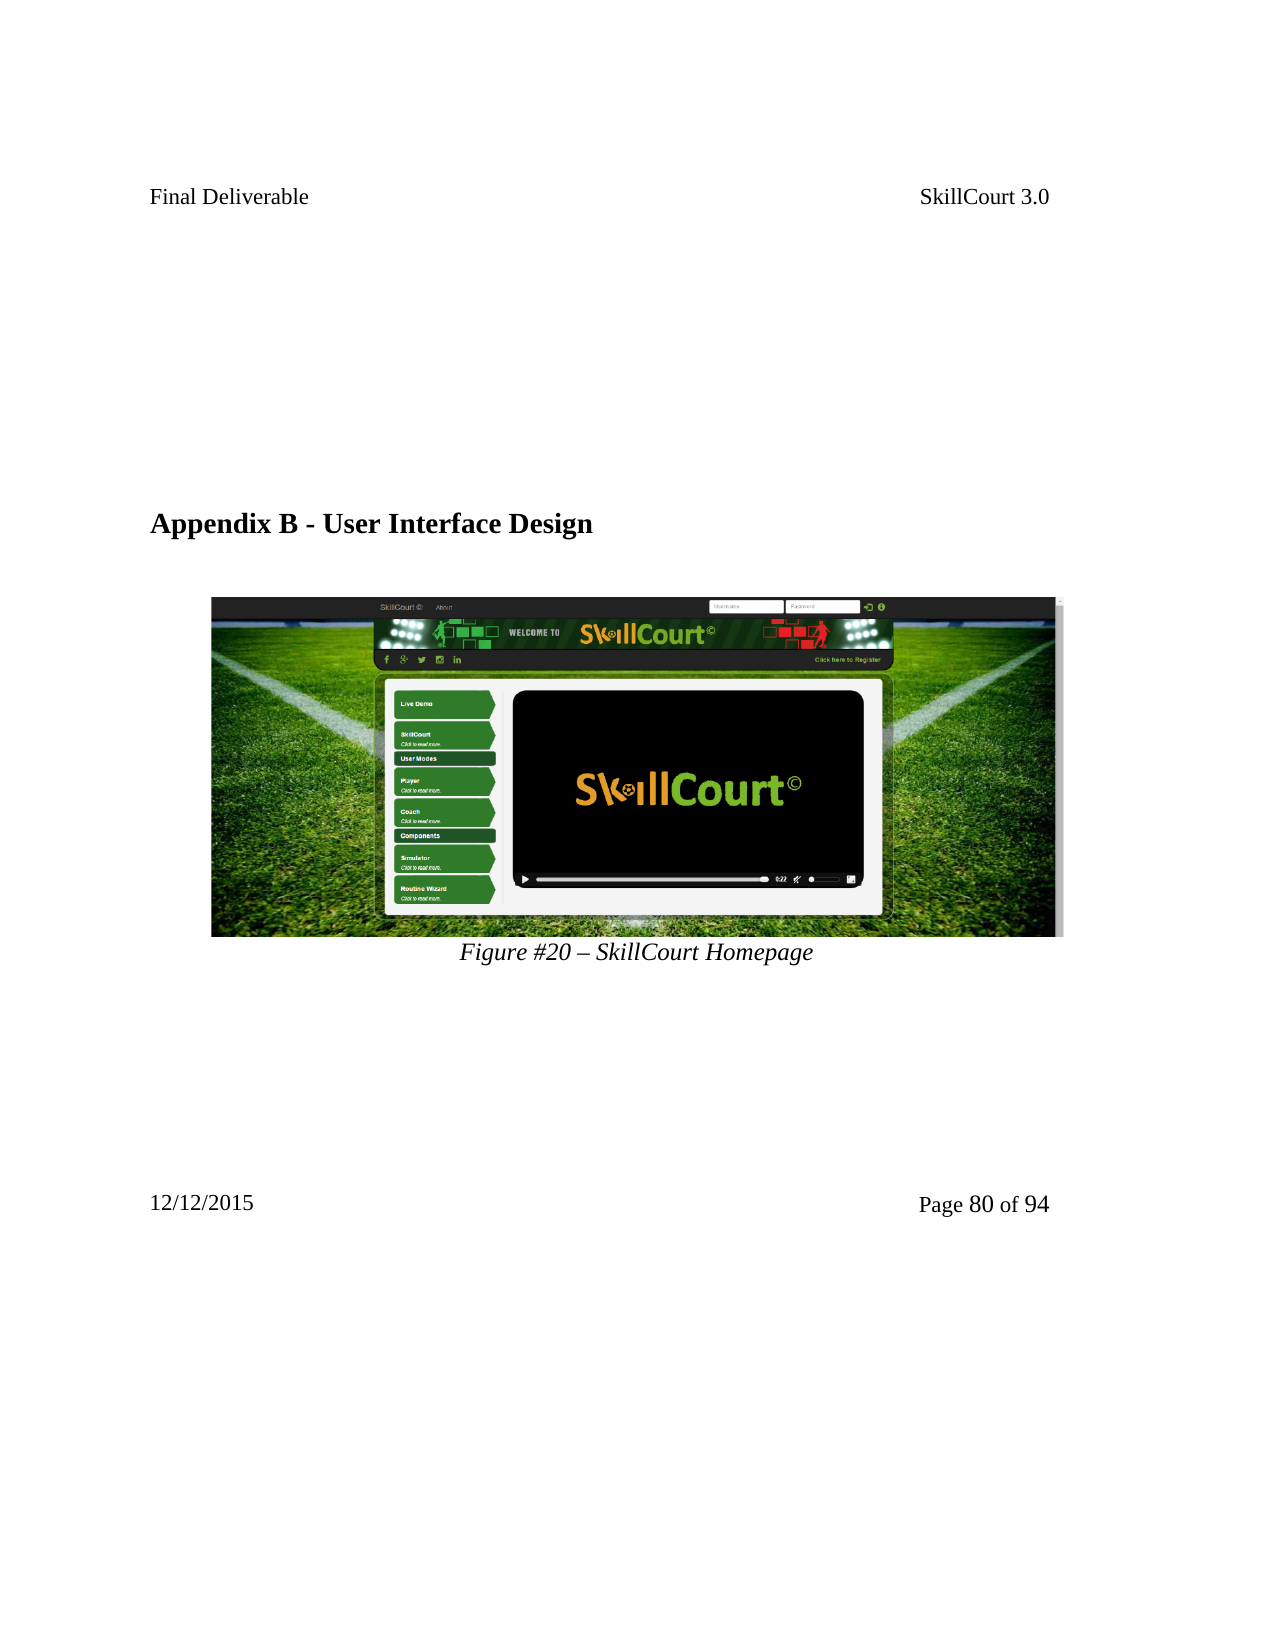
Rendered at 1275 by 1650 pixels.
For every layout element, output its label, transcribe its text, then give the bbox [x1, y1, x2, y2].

text Figure #20 – SkillCourt Homepage [150, 937, 1125, 966]
picture [211, 597, 1064, 937]
subtitle Appendix B - User Interface Design [150, 506, 1125, 540]
